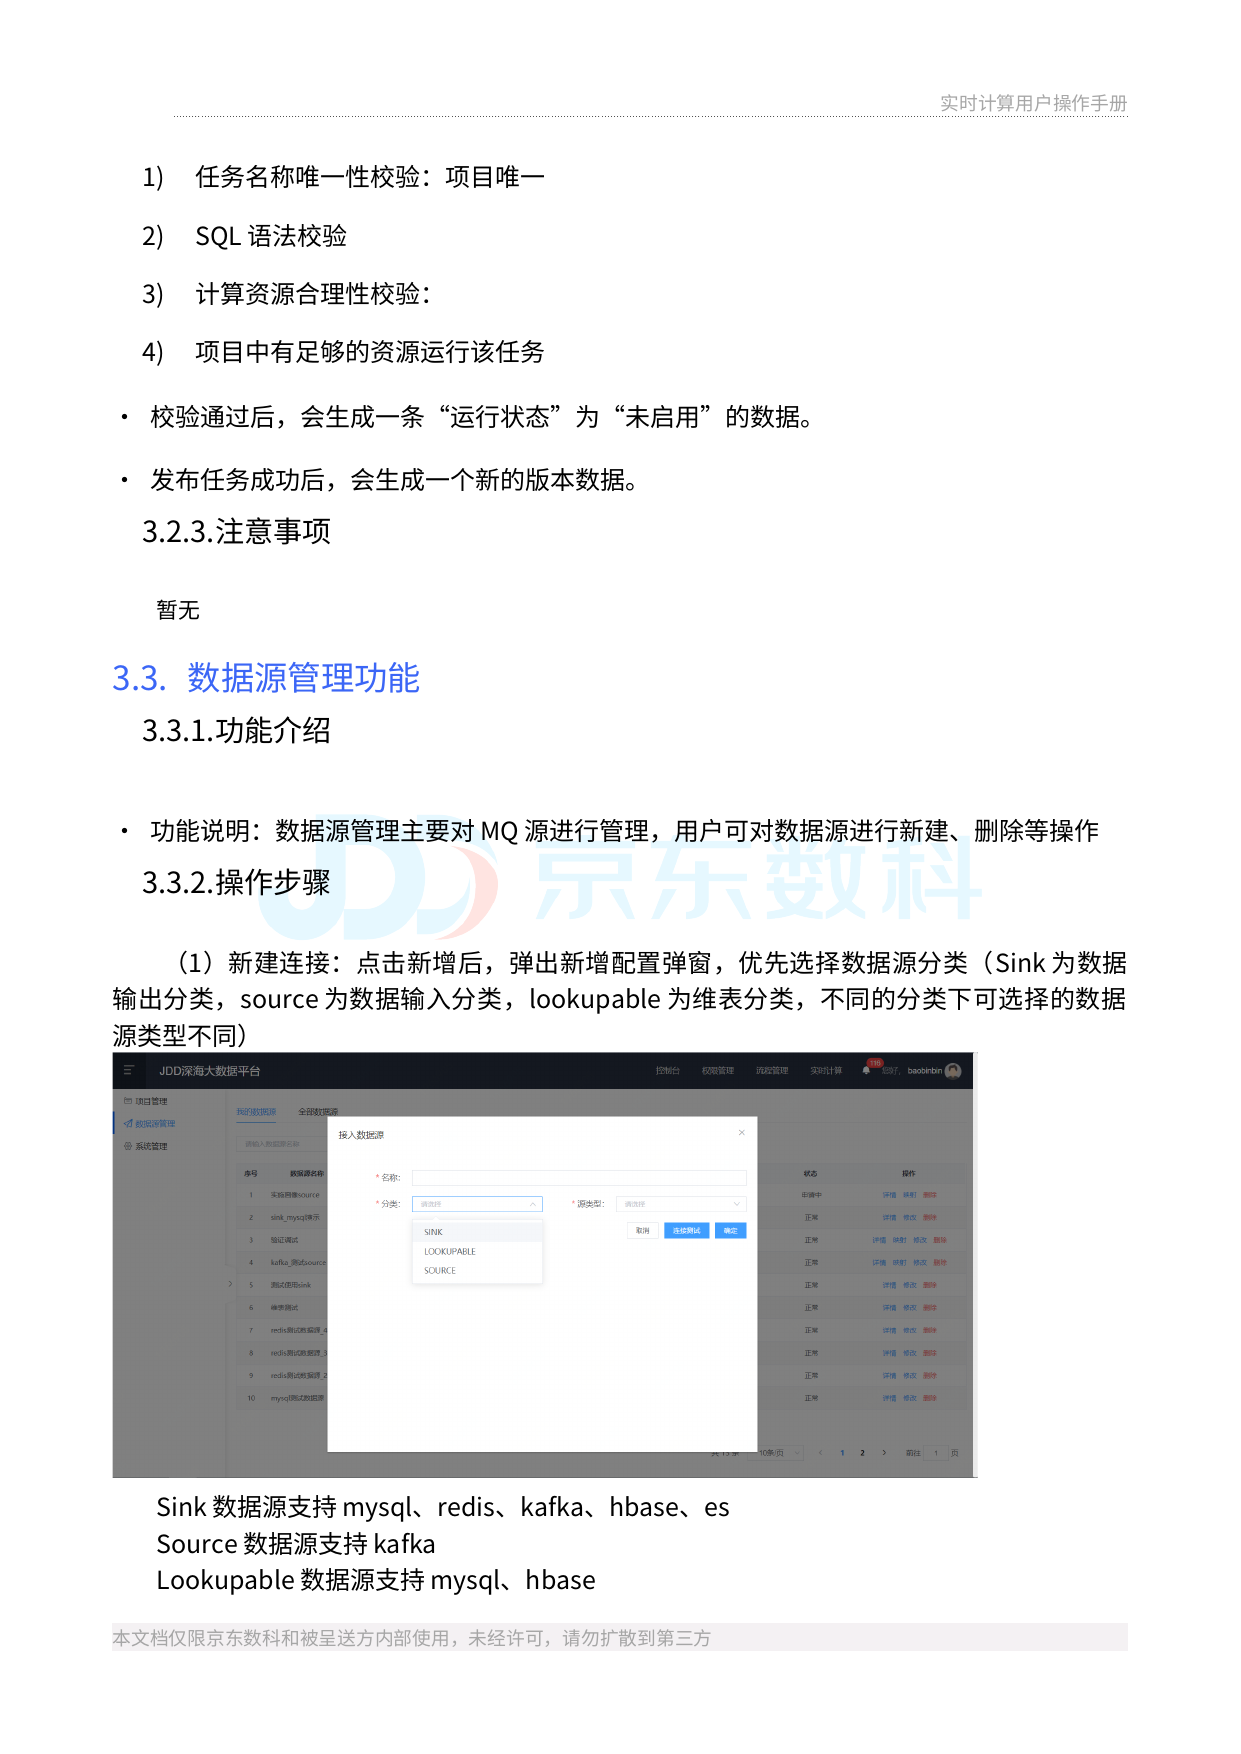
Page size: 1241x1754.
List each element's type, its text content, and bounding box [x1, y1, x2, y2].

text 暂无 [112, 593, 1128, 624]
text 注意事项 [142, 508, 1128, 551]
list 任务名称唯一性校验：项目唯一 [142, 150, 1128, 196]
picture [112, 1052, 978, 1478]
text 操作步骤 [142, 859, 1128, 901]
text Sink数据源支持mysql、redis、kafka、hbase、es [112, 1488, 1128, 1524]
list 计算资源合理性校验： [142, 267, 1128, 312]
list 项目中有足够的资源运行该任务 [142, 325, 1128, 371]
text （1）新建连接：点击新增后，弹出新增配置弹窗，优先选择数据源分类（Sink为数据输出分类，source为数据输入分类，lookupable为维表分类，不同的分类下可选择的数据源类型不同） [112, 944, 1128, 1052]
list SQL语法校验 [142, 208, 1128, 254]
text 发布任务成功后，会生成一个新的版本数据。 [112, 446, 1128, 500]
text Lookupable数据源支持mysql、hbase [112, 1560, 1128, 1597]
text Source数据源支持kafka [112, 1524, 1128, 1560]
text 校验通过后，会生成一条“运行状态”为“未启用”的数据。 [112, 383, 1128, 437]
text 功能介绍 [142, 708, 1128, 750]
list 数据源管理功能 [112, 624, 1128, 699]
text 功能说明：数据源管理主要对MQ源进行管理，用户可对数据源进行新建、删除等操作 [112, 797, 1128, 851]
